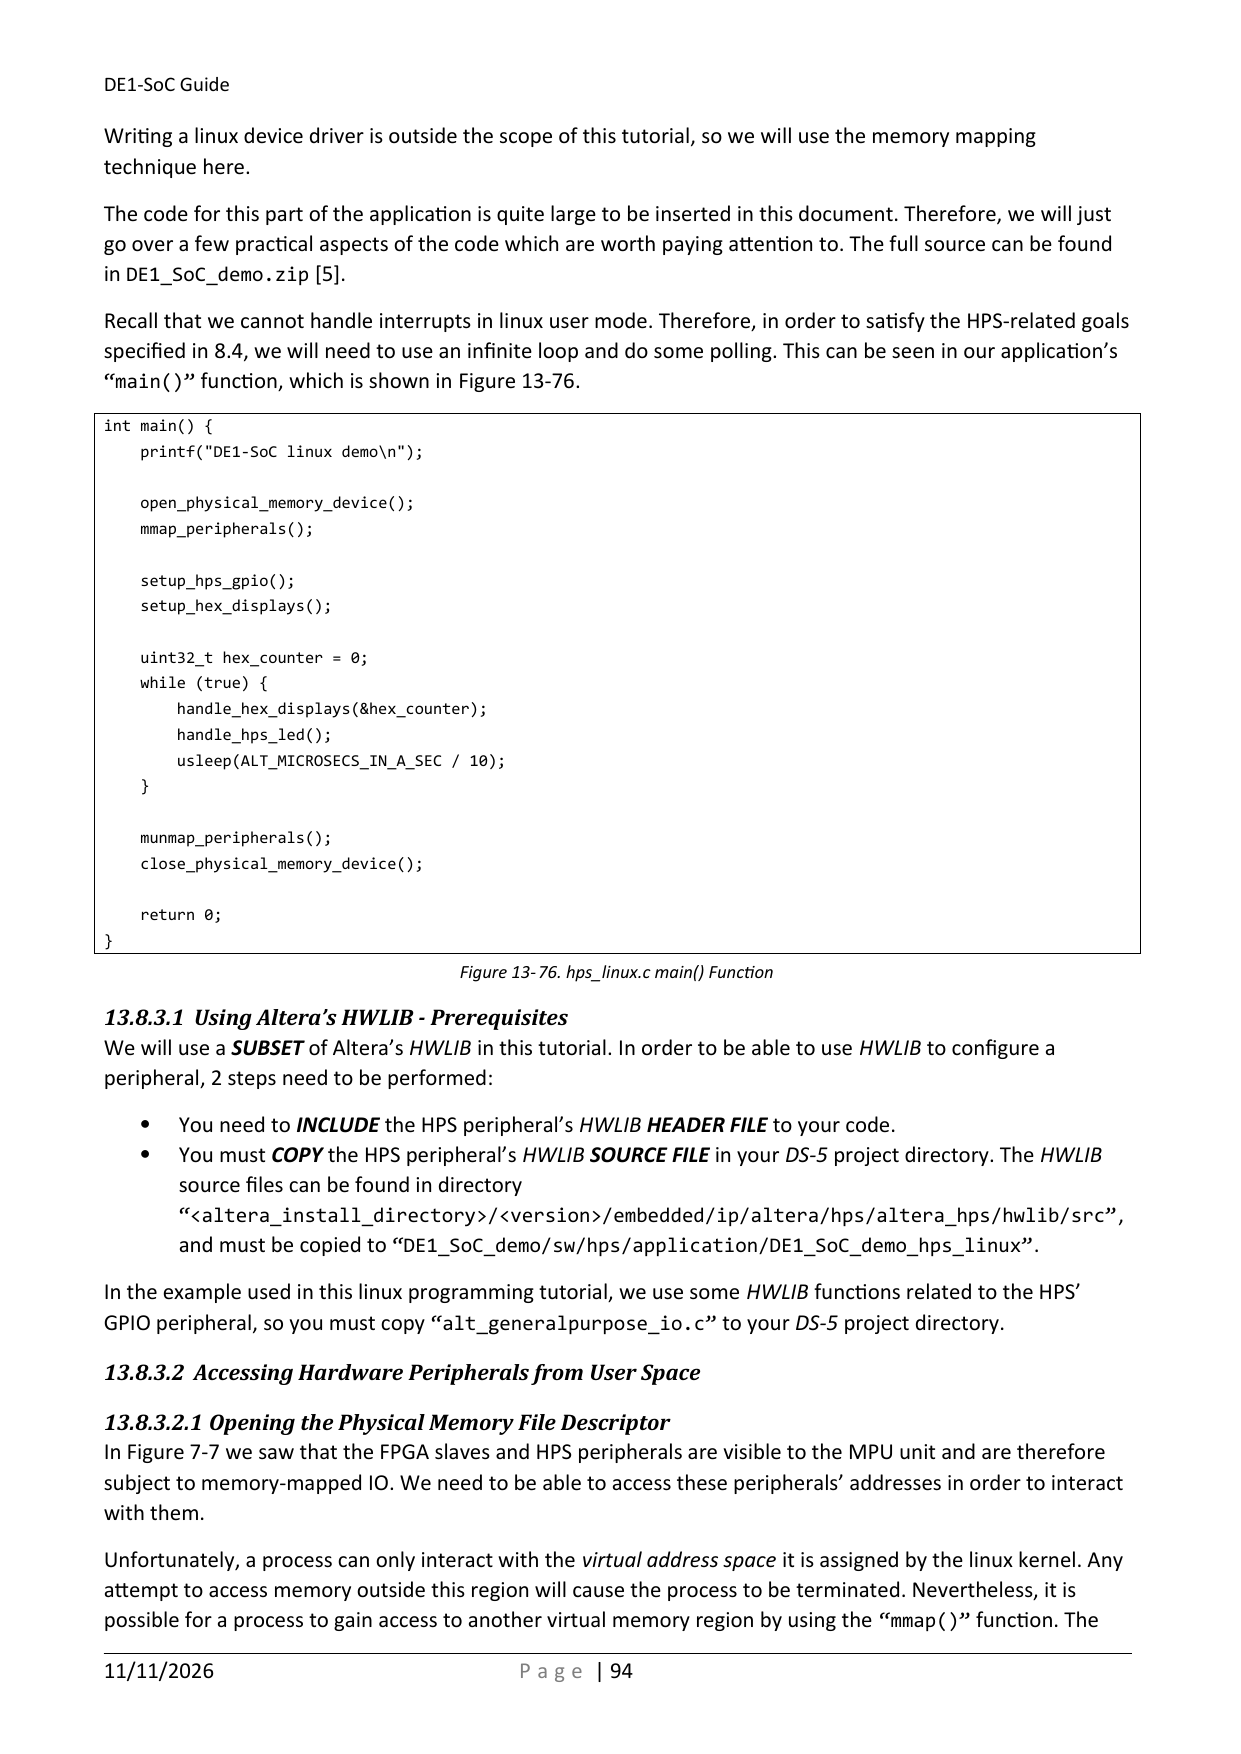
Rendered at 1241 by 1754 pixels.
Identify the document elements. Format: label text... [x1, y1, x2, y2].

text usleep(ALT_MICROSECS_IN_A_SEC / 10); [95, 748, 1140, 770]
text Writing a linux device driver is outside the scope of this tutorial, so we will use the memory mapping technique here. [103, 122, 1132, 180]
list You need to include the HPS peripheral’s HWLIB header file to your code. [141, 1110, 1132, 1138]
text open_physical_memory_device(); [95, 491, 1140, 513]
list You must copy the HPS peripheral’s HWLIB source file in your DS-5 project directory. The HWLIB source files can be found in directory “<altera_install_directory>/<version>/embedded/ip/altera/hps/altera_hps/hwlib/src”, and must be copied to “DE1_SoC_demo/sw/hps/application/DE1_SoC_demo_hps_linux”. [141, 1140, 1132, 1258]
text printf("DE1-SoC linux demo\n"); [95, 439, 1140, 462]
text close_physical_memory_device(); [95, 851, 1140, 873]
text while (true) { [95, 671, 1140, 693]
text mmap_peripherals(); [95, 516, 1140, 539]
text uint32_t hex_counter = 0; [95, 645, 1140, 667]
text The code for this part of the application is quite large to be inserted in this document. Therefore, we will just go over a few practical aspects of the code which are worth paying attention to. The full source can be found in DE1_SoC_demo.zip . [103, 199, 1132, 287]
text munmap_peripherals(); [95, 825, 1140, 848]
text In the example used in this linux programming tutorial, we use some HWLIB functions related to the HPS’ GPIO peripheral, so you must copy “alt_generalpurpose_io.c” to your DS-5 project directory. [103, 1277, 1132, 1336]
text We will use a subset of Altera’s HWLIB in this tutorial. In order to be able to use HWLIB to configure a peripheral, 2 steps need to be performed: [103, 1033, 1132, 1091]
subtitle Opening the Physical Memory File Descriptor [103, 1408, 1132, 1435]
subtitle Using Altera’s HWLIB - Prerequisites [103, 1004, 1132, 1031]
text int main() { [95, 414, 1140, 436]
text handle_hex_displays(&hex_counter); [95, 696, 1140, 719]
text handle_hps_led(); [95, 722, 1140, 745]
text setup_hps_gpio(); [95, 568, 1140, 590]
subtitle Accessing Hardware Peripherals from User Space [103, 1359, 1132, 1386]
text setup_hex_displays(); [95, 593, 1140, 616]
text return 0; [95, 902, 1140, 925]
text } [95, 773, 1140, 796]
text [103, 1545, 1132, 1633]
text } [95, 928, 1140, 953]
